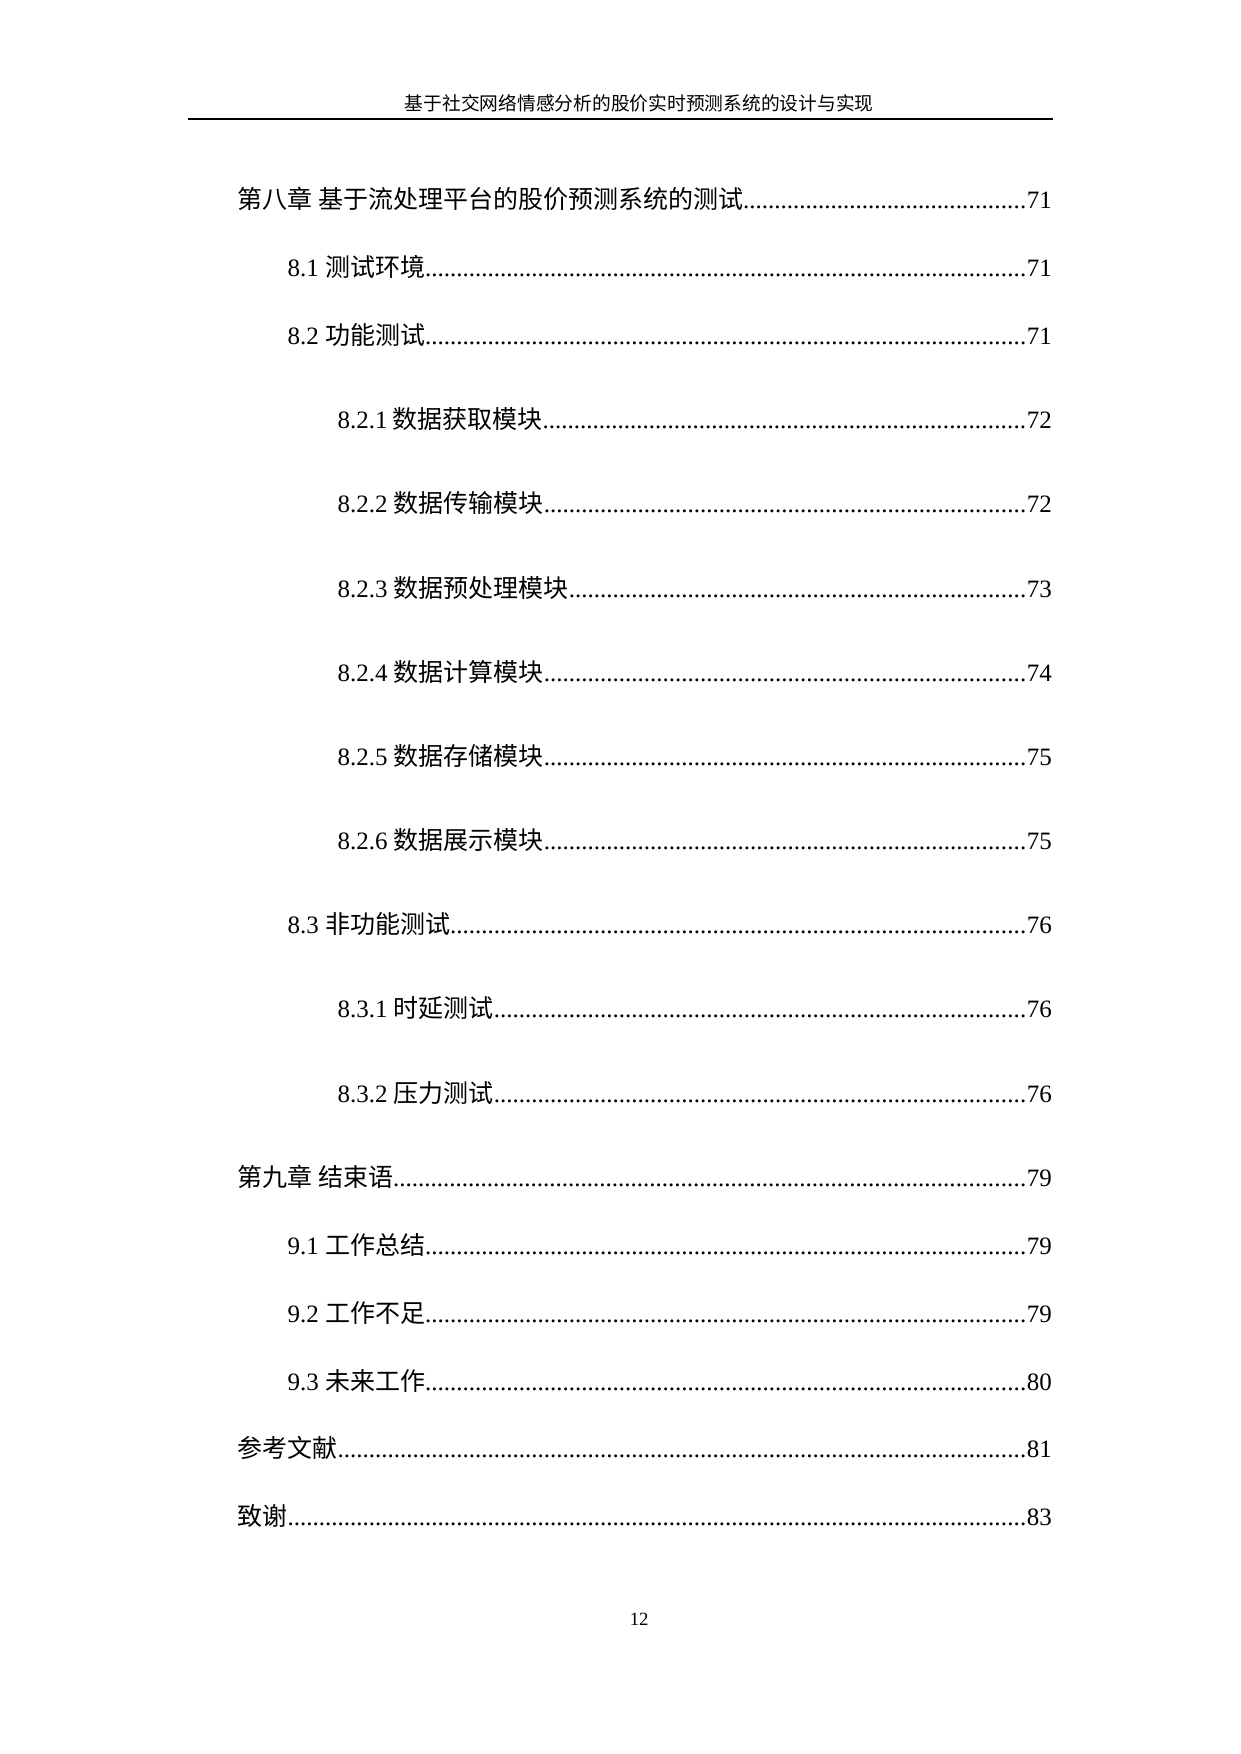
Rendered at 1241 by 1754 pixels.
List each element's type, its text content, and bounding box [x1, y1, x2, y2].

text 参考文献 81 [187, 1413, 1053, 1481]
text 8.2.5 数据存储模块 75 [287, 721, 1053, 788]
text 第八章 基于流处理平台的股价预测系统的测试 71 [187, 164, 1053, 232]
text 8.2.4 数据计算模块 74 [287, 636, 1053, 704]
text 8.3 非功能测试 76 [237, 889, 1053, 957]
text 8.2 功能测试 71 [237, 300, 1053, 368]
text 8.3.1 时延测试 76 [287, 973, 1053, 1041]
text 8.2.3 数据预处理模块 73 [287, 552, 1053, 620]
text 8.2.2 数据传输模块 72 [287, 468, 1053, 536]
text 8.1 测试环境 71 [237, 232, 1053, 300]
text 9.3 未来工作 80 [237, 1345, 1053, 1413]
text 8.2.1数据获取模块 72 [287, 384, 1053, 452]
text 9.1 工作总结 79 [237, 1209, 1053, 1277]
text 致谢 83 [187, 1481, 1053, 1549]
text 9.2 工作不足 79 [237, 1277, 1053, 1345]
text 第九章 结束语 79 [187, 1141, 1053, 1209]
text 8.2.6 数据展示模块 75 [287, 805, 1053, 873]
text 8.3.2 压力测试 76 [287, 1057, 1053, 1125]
